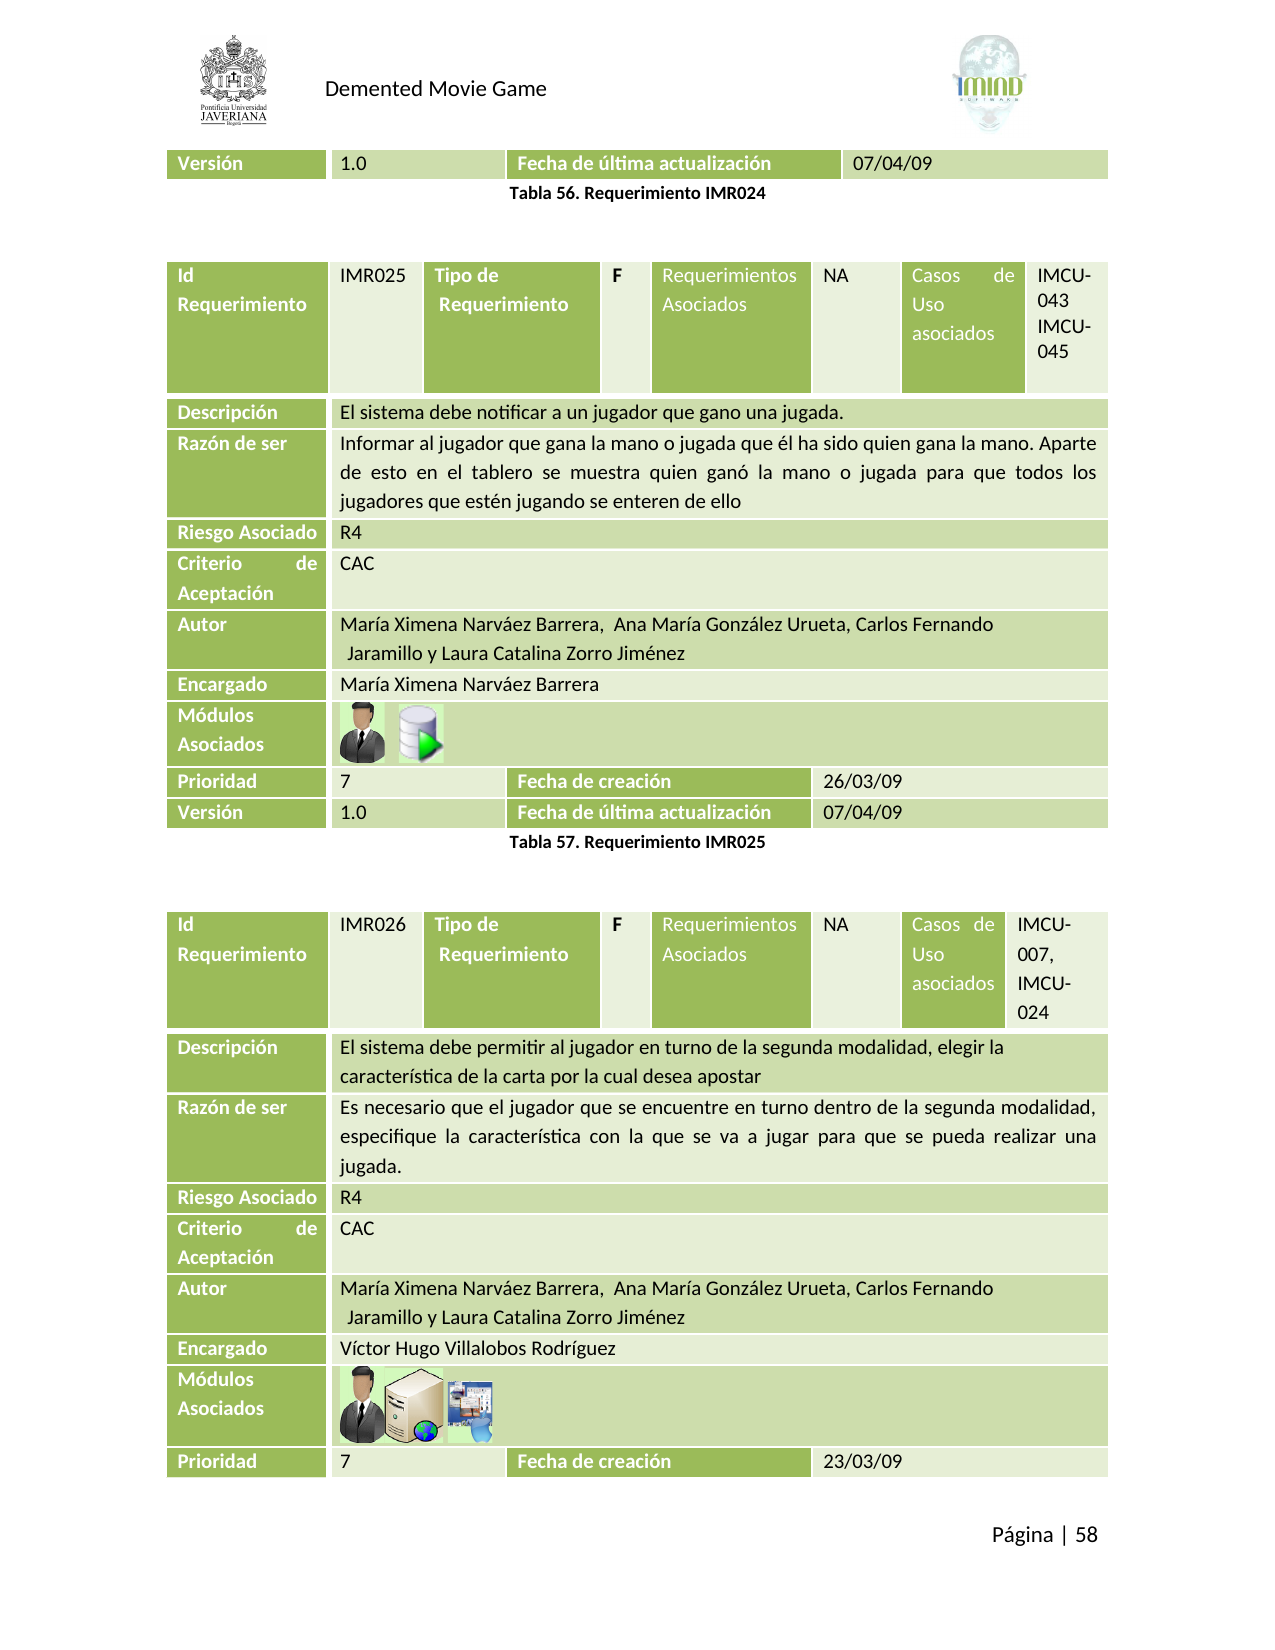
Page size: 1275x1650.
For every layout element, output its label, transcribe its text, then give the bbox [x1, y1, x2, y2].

table_cell 23/03/09 [813, 1448, 1108, 1477]
table_cell Riesgo Asociado [167, 520, 326, 548]
table_header Id Requerimiento [167, 262, 328, 393]
table_header Casos de Uso asociados [902, 262, 1025, 393]
table_header IMR026 [330, 912, 422, 1028]
table_cell CAC [332, 551, 1108, 609]
table_cell Módulos Asociados [167, 1366, 326, 1446]
table_cell Razón de ser [167, 430, 326, 517]
picture [398, 704, 444, 763]
table_header Casos de Uso asociados [902, 912, 1005, 1028]
table_cell María Ximena Narváez Barrera, Ana María González Urueta, Carlos Fernando Jaramillo y Laura Catalina Zorro Jiménez [332, 1275, 1108, 1333]
table_header Id Requerimiento [167, 912, 328, 1028]
table_cell Versión [167, 150, 326, 179]
table_cell [332, 702, 1108, 766]
table_cell 1.0 [332, 799, 505, 828]
table_cell Fecha de creación [507, 768, 811, 797]
table_cell 1.0 [332, 150, 505, 179]
picture [951, 35, 1033, 138]
text Tabla 57. Requerimiento IMR025 [177, 830, 1098, 853]
picture [340, 1366, 444, 1443]
table_header Requerimientos Asociados [652, 262, 811, 393]
table_cell R4 [332, 520, 1108, 548]
table_cell Autor [167, 611, 326, 669]
table_header F [602, 912, 650, 1028]
table_cell [332, 1366, 1108, 1446]
table_header IMCU-043 IMCU-045 [1027, 262, 1108, 393]
table_cell Descripción [167, 399, 326, 428]
table_header NA [813, 912, 900, 1028]
text Tabla 56. Requerimiento IMR024 [177, 181, 1098, 204]
table_cell 07/04/09 [843, 150, 1108, 179]
table_header IMR025 [330, 262, 422, 393]
table_cell Es necesario que el jugador que se encuentre en turno dentro de la segunda modalidad, especifique la característica con la que se va a jugar para que se pueda realizar una jugada. [332, 1095, 1108, 1182]
table_cell Informar al jugador que gana la mano o jugada que él ha sido quien gana la mano. Aparte de esto en el tablero se muestra quien ganó la mano o jugada para que todos los jugadores que estén jugando se enteren de ello [332, 430, 1108, 517]
picture [340, 702, 385, 763]
table_cell María Ximena Narváez Barrera, Ana María González Urueta, Carlos Fernando Jaramillo y Laura Catalina Zorro Jiménez [332, 611, 1108, 669]
table_cell 07/04/09 [813, 799, 1108, 828]
table_cell Víctor Hugo Villalobos Rodríguez [332, 1335, 1108, 1364]
table_cell Fecha de última actualización [507, 799, 811, 828]
table_cell Encargado [167, 671, 326, 700]
table_header Requerimientos Asociados [652, 912, 811, 1028]
table_cell R4 [332, 1184, 1108, 1213]
table_cell Riesgo Asociado [167, 1184, 326, 1213]
table_header NA [813, 262, 900, 393]
picture [200, 35, 267, 126]
table_cell Prioridad [167, 768, 326, 797]
table_header Tipo de Requerimiento [424, 912, 600, 1028]
table_cell Módulos Asociados [167, 702, 326, 766]
table_cell 7 [332, 768, 505, 797]
table_cell Criterio de Aceptación [167, 551, 326, 609]
table_cell Razón de ser [167, 1095, 326, 1182]
table_cell Fecha de última actualización [507, 150, 841, 179]
picture [447, 1381, 493, 1443]
table_cell Descripción [167, 1034, 326, 1092]
table_cell CAC [332, 1215, 1108, 1273]
table_cell 7 [332, 1448, 505, 1477]
table_cell Encargado [167, 1335, 326, 1364]
table_cell Versión [167, 799, 326, 828]
table_cell 26/03/09 [813, 768, 1108, 797]
table_cell Prioridad [167, 1448, 326, 1477]
table_cell El sistema debe notificar a un jugador que gano una jugada. [332, 399, 1108, 428]
table_cell El sistema debe permitir al jugador en turno de la segunda modalidad, elegir la característica de la carta por la cual desea apostar [332, 1034, 1108, 1092]
table_header F [602, 262, 650, 393]
table_cell María Ximena Narváez Barrera [332, 671, 1108, 700]
table_cell Criterio de Aceptación [167, 1215, 326, 1273]
table_cell Fecha de creación [507, 1448, 811, 1477]
table_header IMCU-007, IMCU-024 [1007, 912, 1108, 1028]
table_header Tipo de Requerimiento [424, 262, 600, 393]
table_cell Autor [167, 1275, 326, 1333]
